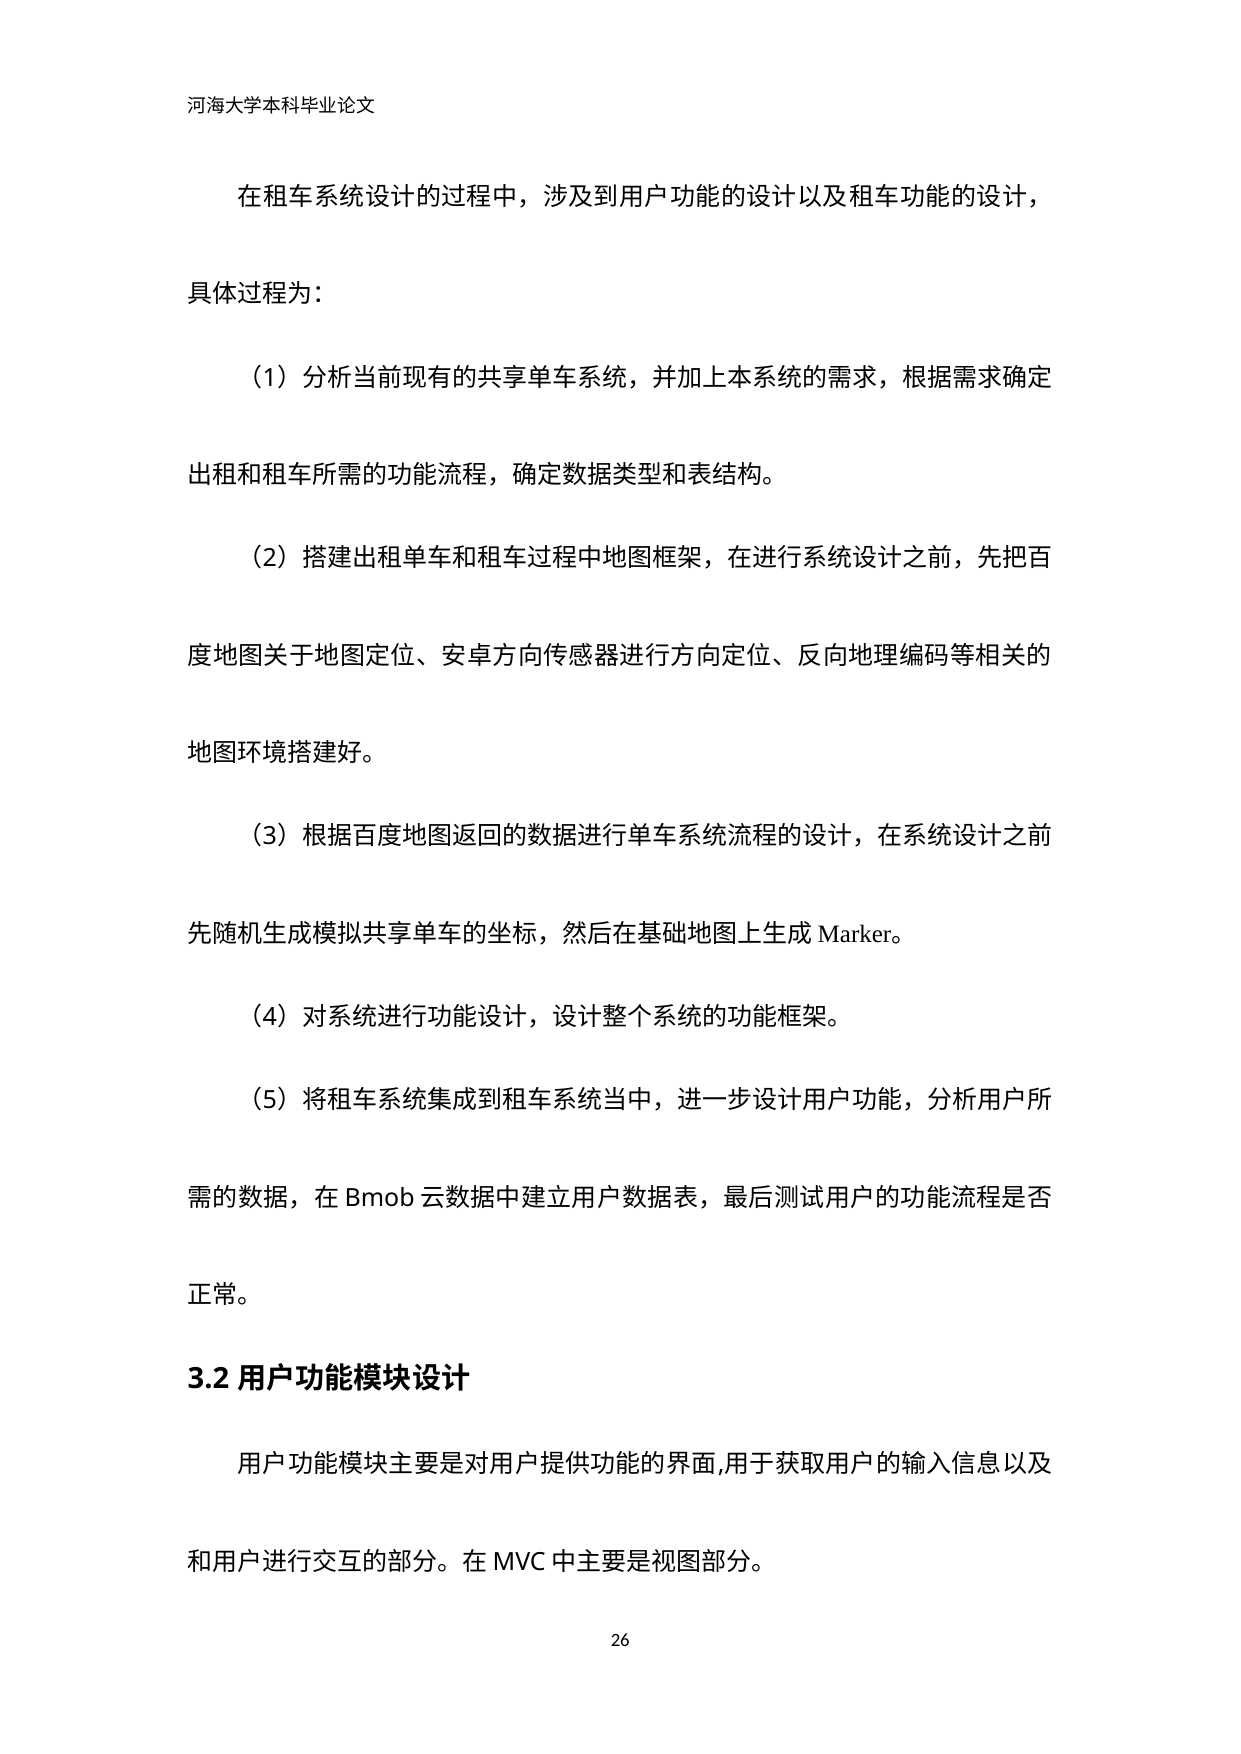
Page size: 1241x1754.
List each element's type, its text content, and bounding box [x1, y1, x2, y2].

text 在租车系统设计的过程中，涉及到用户功能的设计以及租车功能的设计，具体过程为： [187, 162, 1053, 324]
list 对系统进行功能设计，设计整个系统的功能框架。 [187, 982, 1053, 1047]
list 分析当前现有的共享单车系统，并加上本系统的需求，根据需求确定出租和租车所需的功能流程，确定数据类型和表结构。 [187, 343, 1053, 505]
list 将租车系统集成到租车系统当中，进一步设计用户功能，分析用户所需的数据，在Bmob云数据中建立用户数据表，最后测试用户的功能流程是否正常。 [187, 1065, 1053, 1325]
list 根据百度地图返回的数据进行单车系统流程的设计，在系统设计之前先随机生成模拟共享单车的坐标，然后在基础地图上生成Marker。 [187, 801, 1053, 964]
text 用户功能模块主要是对用户提供功能的界面,用于获取用户的输入信息以及和用户进行交互的部分。在MVC中主要是视图部分。 [187, 1429, 1053, 1592]
text 3.2 用户功能模块设计 [187, 1343, 1053, 1408]
list 搭建出租单车和租车过程中地图框架，在进行系统设计之前，先把百度地图关于地图定位、安卓方向传感器进行方向定位、反向地理编码等相关的地图环境搭建好。 [187, 523, 1053, 783]
